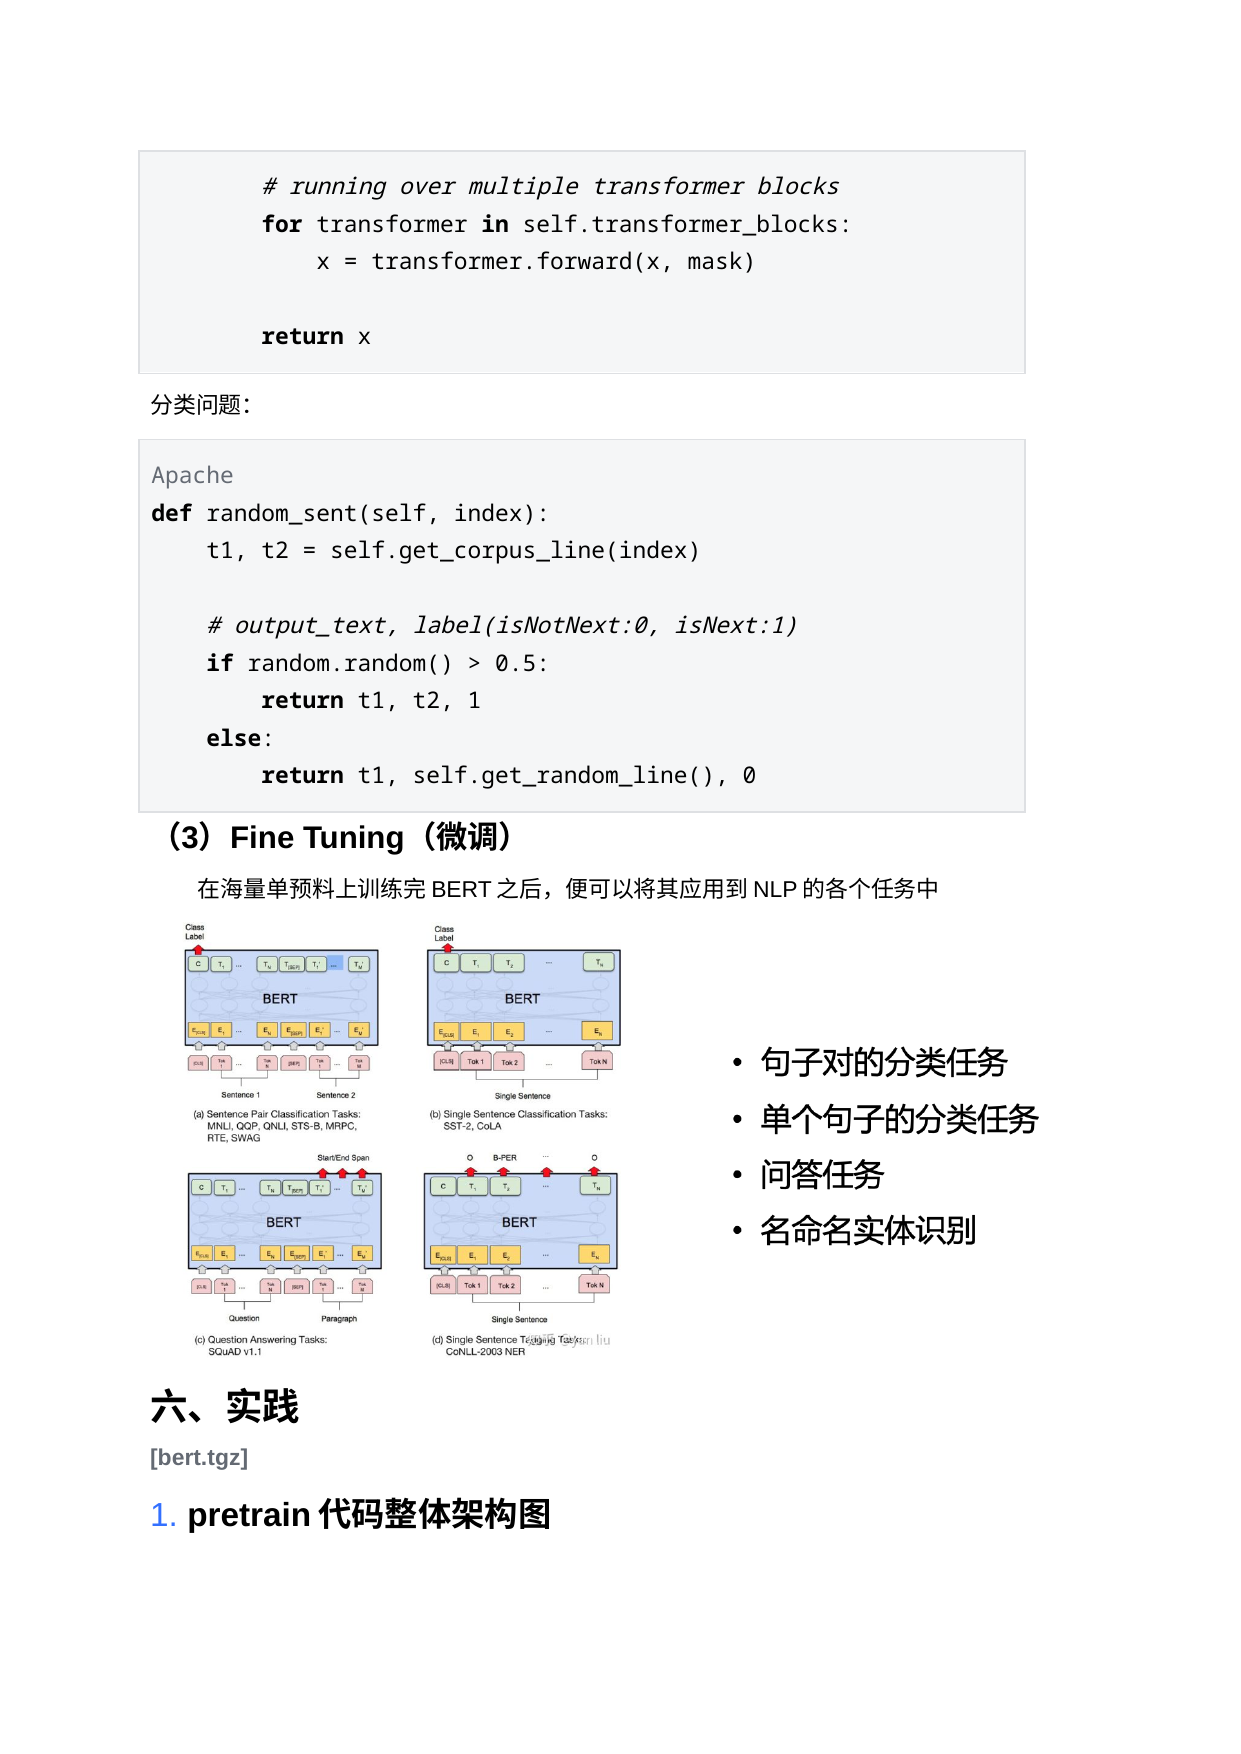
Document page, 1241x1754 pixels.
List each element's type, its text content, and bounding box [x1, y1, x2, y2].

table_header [140, 152, 1024, 372]
picture [182, 922, 1058, 1359]
table_header Apache def random_sent(self, index): t1, t2 = self.get_corpus_line(index) # output_text, label(isNotNext:0, isNext:1) if random.random() > 0.5: return t1, t2, 1 else: return t1, self.get_random_line(), 0 [140, 440, 1024, 811]
text 在海量单预料上训练完BERT之后，便可以将其应用到NLP的各个任务中 [197, 870, 1090, 904]
text [bert.tgz] [150, 1443, 1090, 1470]
text 分类问题： [150, 386, 1090, 420]
